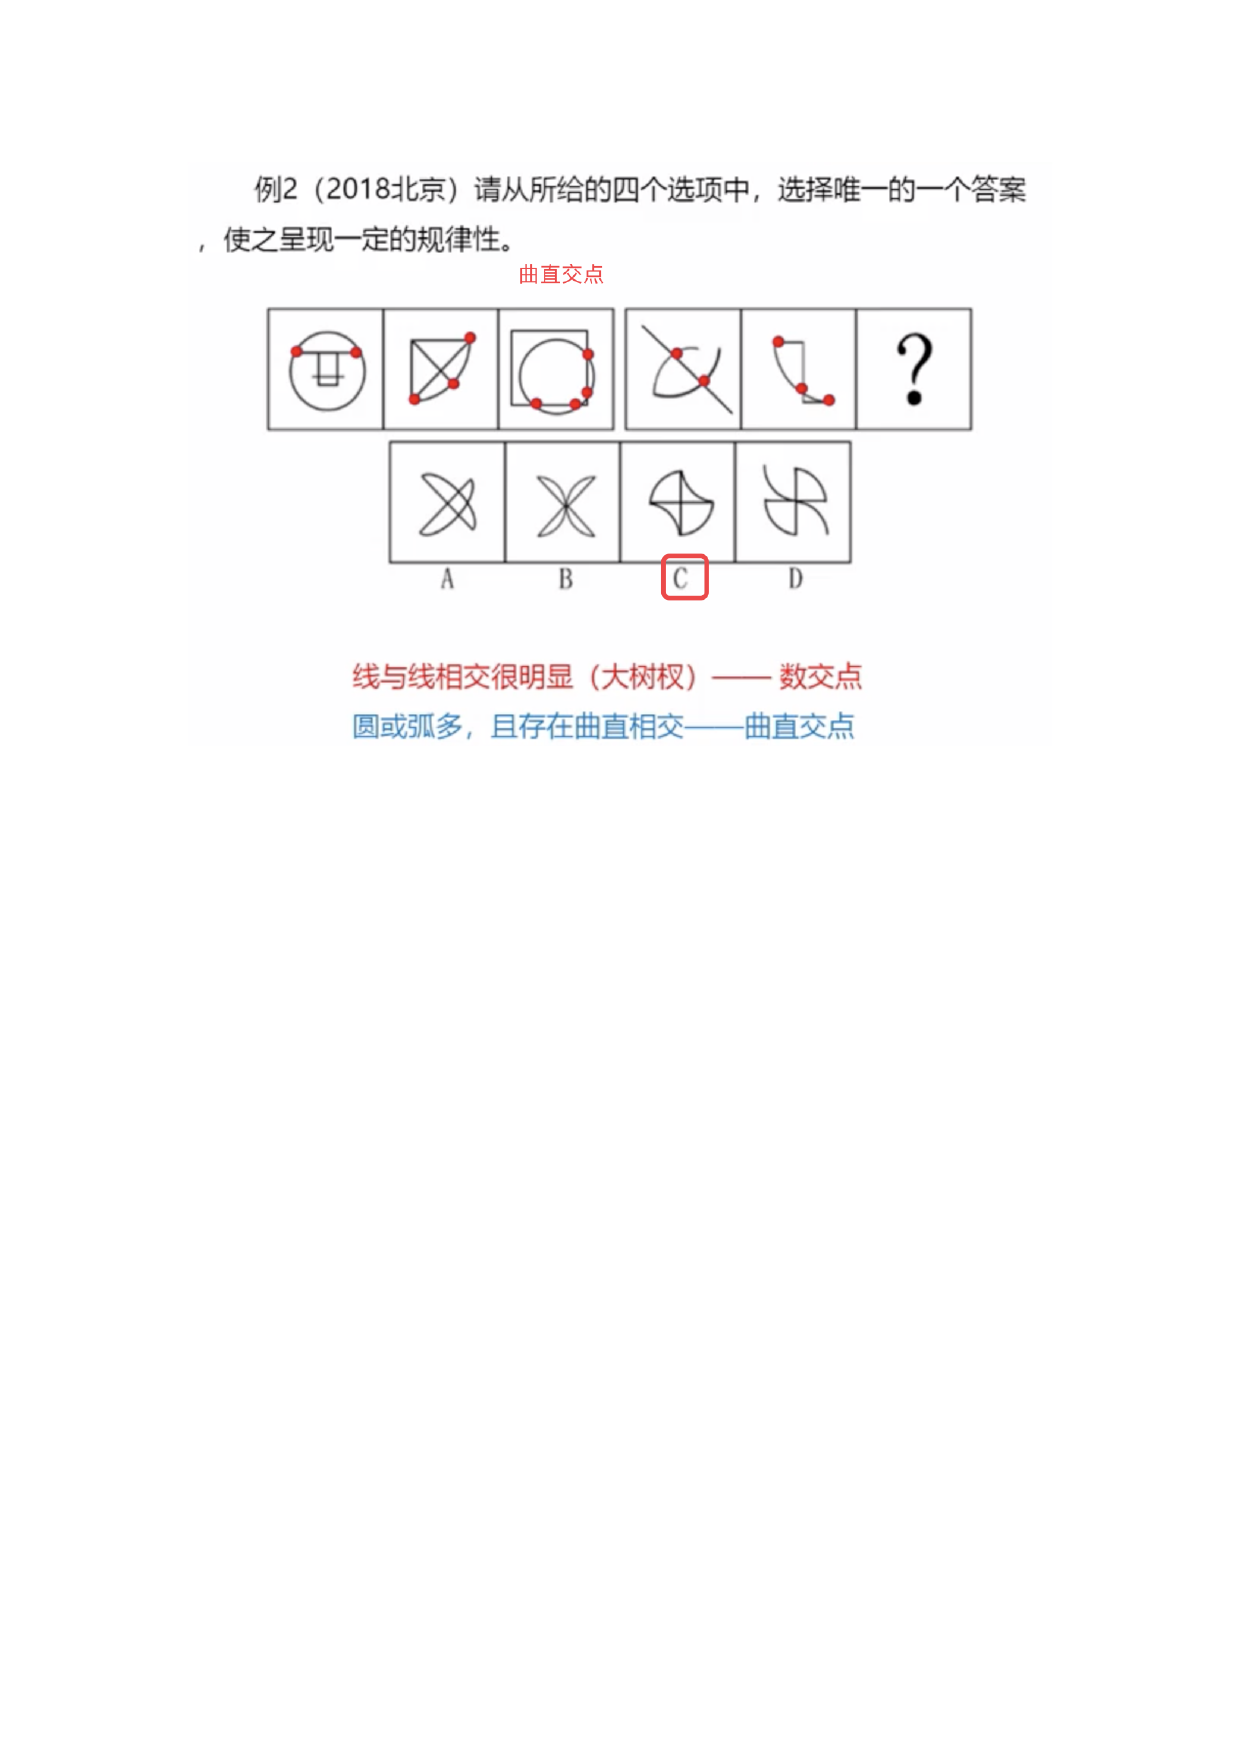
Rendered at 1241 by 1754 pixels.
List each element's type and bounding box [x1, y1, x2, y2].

picture [187, 162, 1053, 746]
